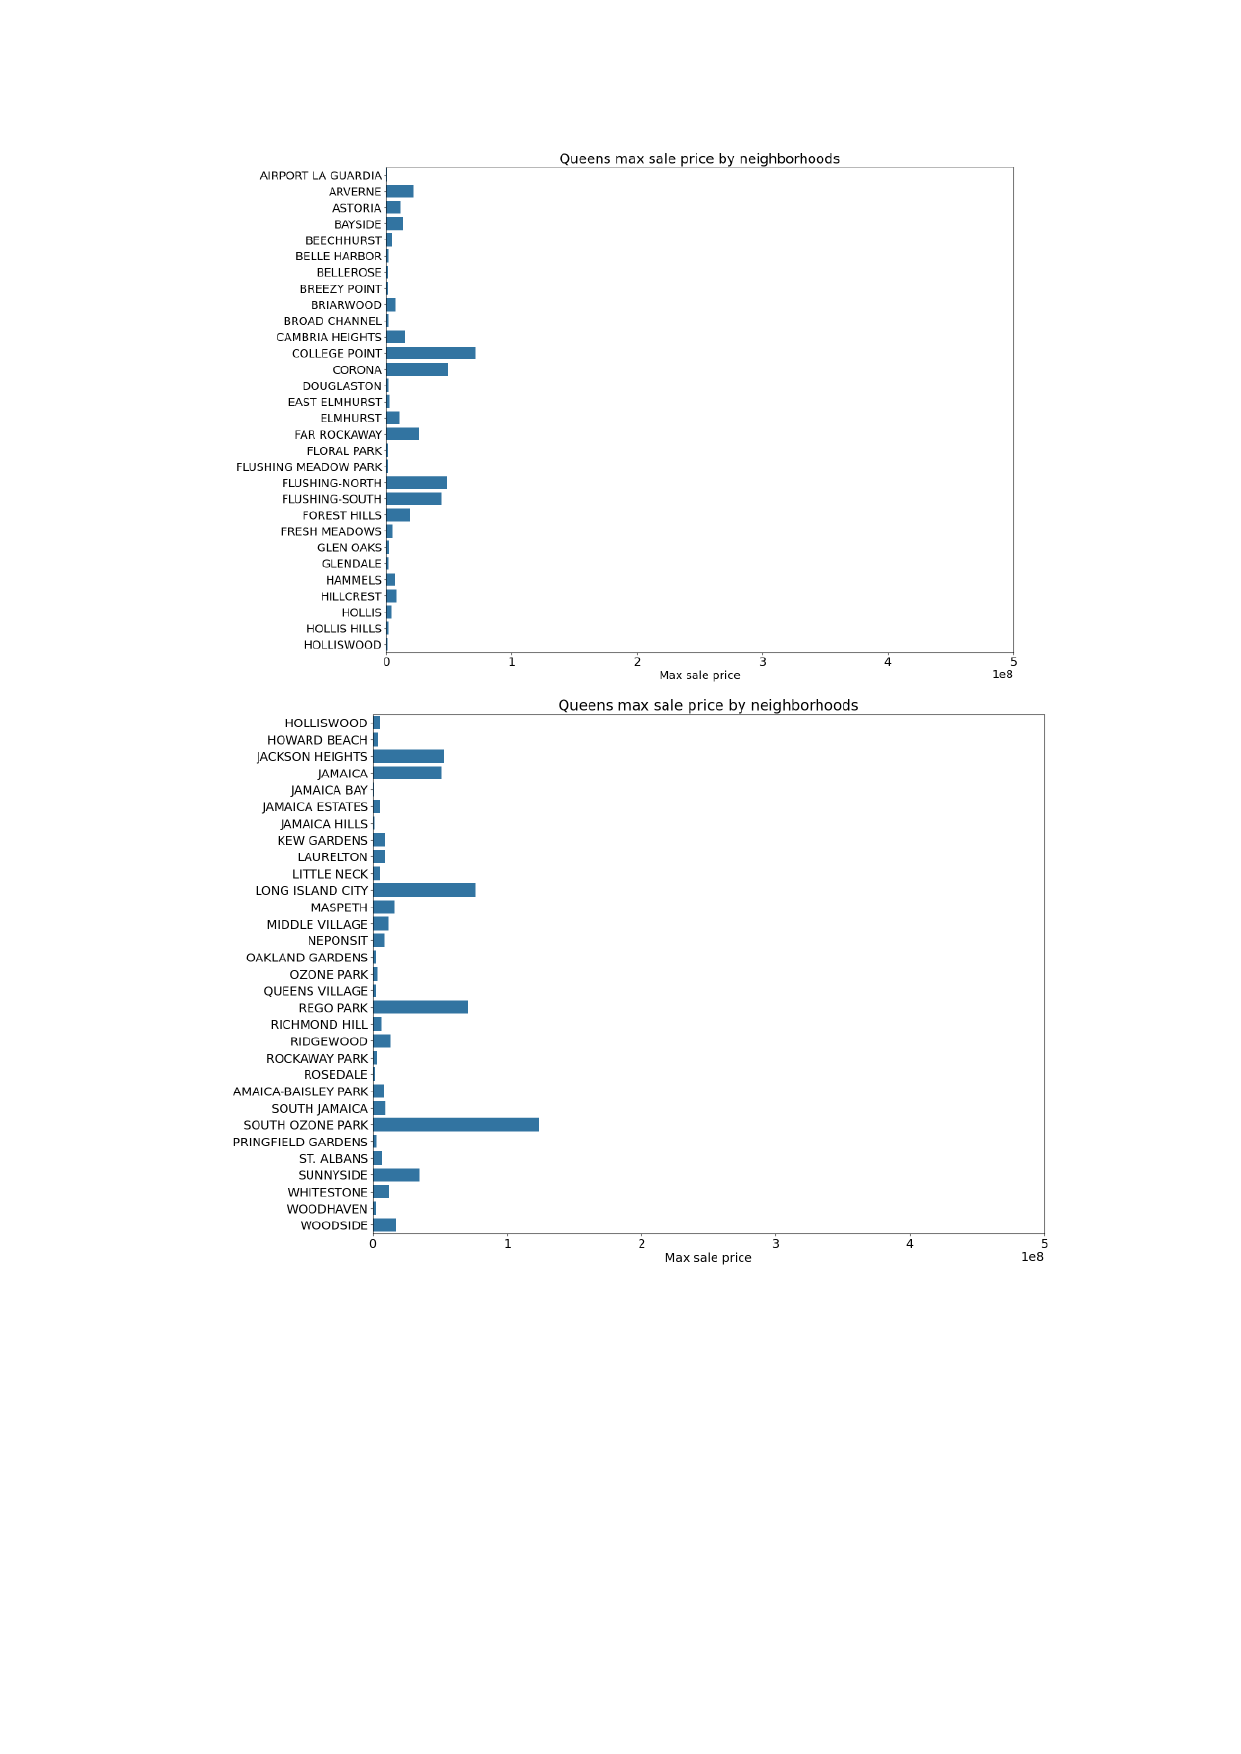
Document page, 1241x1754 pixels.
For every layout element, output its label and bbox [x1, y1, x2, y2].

picture [233, 150, 1098, 685]
picture [233, 697, 1098, 1275]
